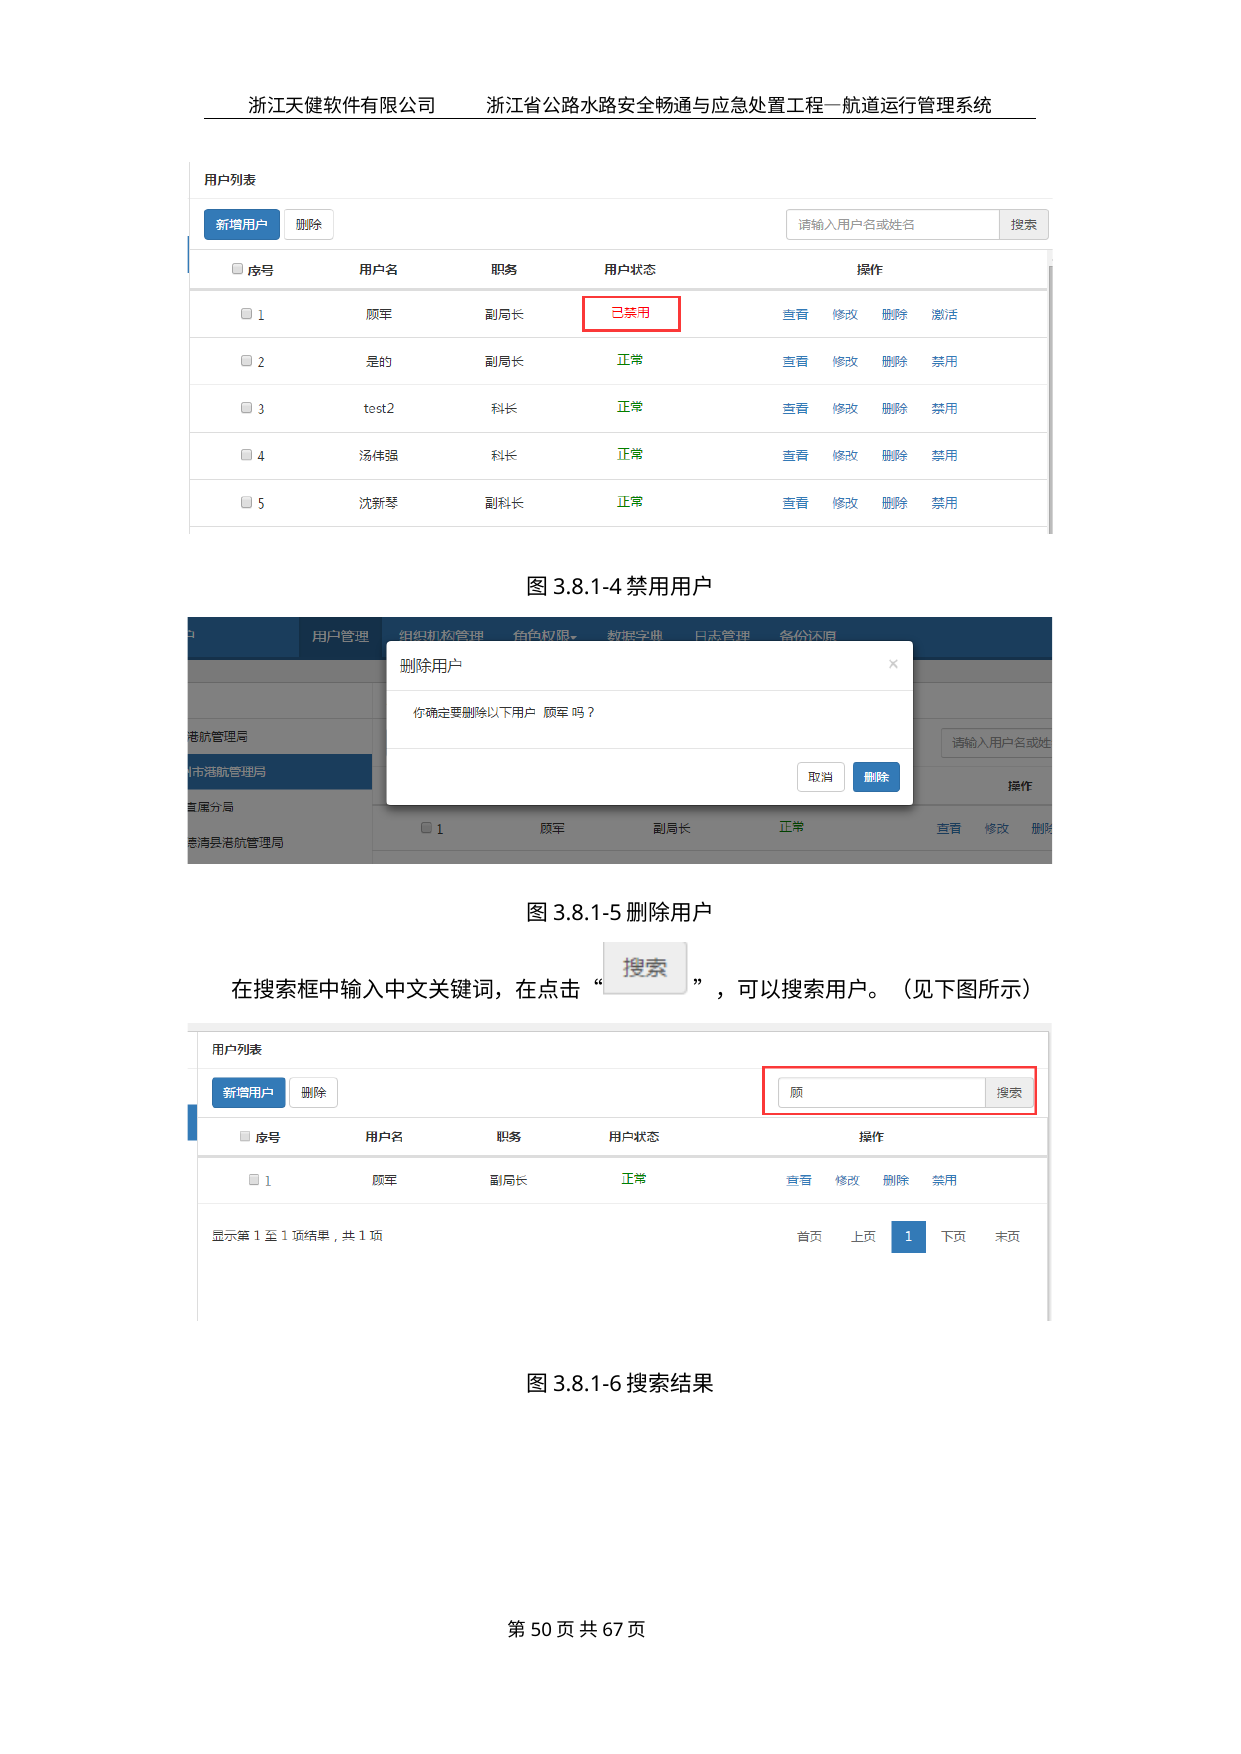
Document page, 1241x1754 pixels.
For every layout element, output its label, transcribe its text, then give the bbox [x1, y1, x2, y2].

text 图3.8.1-6搜索结果 [187, 1365, 1053, 1398]
picture [187, 617, 1053, 864]
picture [187, 1023, 1052, 1321]
text 在搜索框中输入中文关键词，在点击“”，可以搜索用户。（见下图所示） [187, 943, 1053, 1008]
picture [187, 162, 1053, 534]
text 图3.8.1-4禁用用户 [187, 569, 1053, 601]
text 图3.8.1-5删除用户 [187, 894, 1053, 927]
picture [603, 942, 694, 998]
